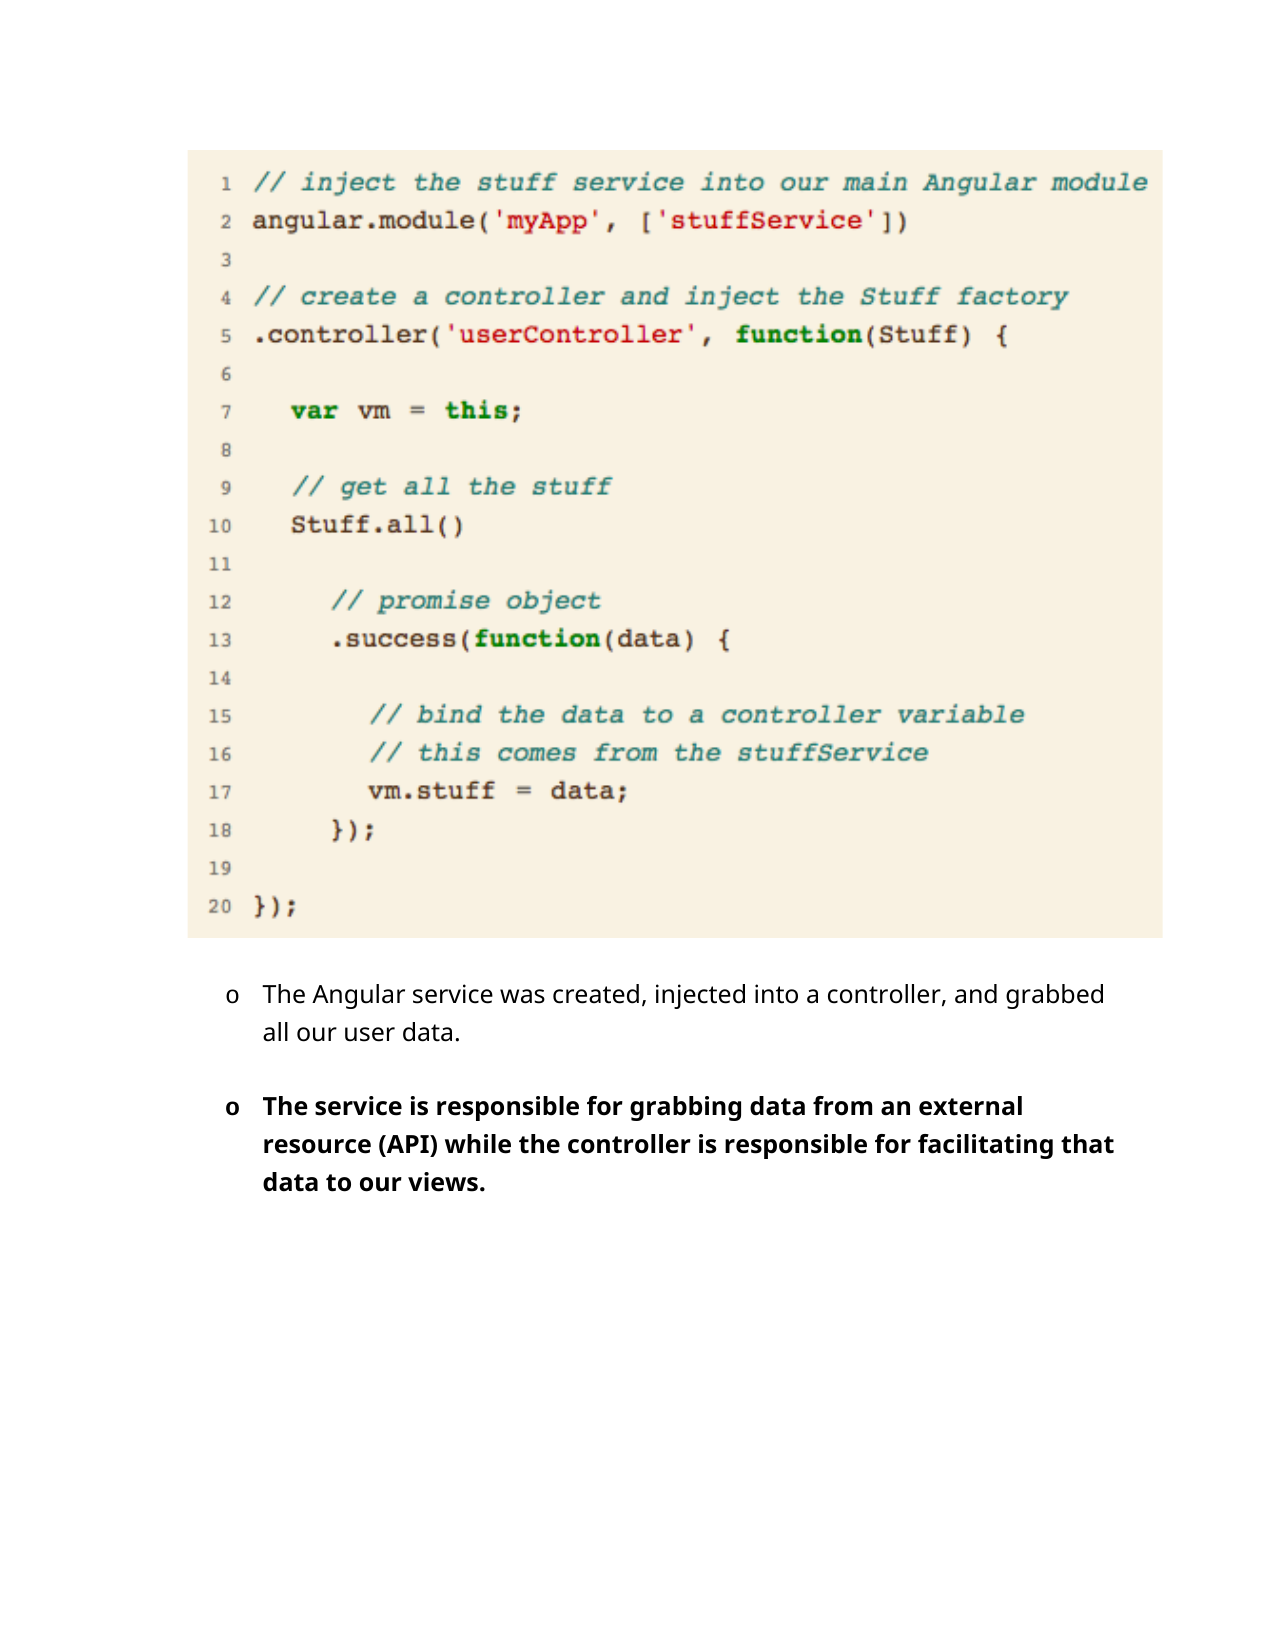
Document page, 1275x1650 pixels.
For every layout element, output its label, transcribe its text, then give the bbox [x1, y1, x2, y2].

text The Angular service was created, injected into a controller, and grabbed all our user data. [225, 975, 1125, 1050]
picture [187, 150, 1163, 938]
text The service is responsible for grabbing data from an external resource (API) while the controller is responsible for facilitating that data to our views. [225, 1087, 1125, 1200]
